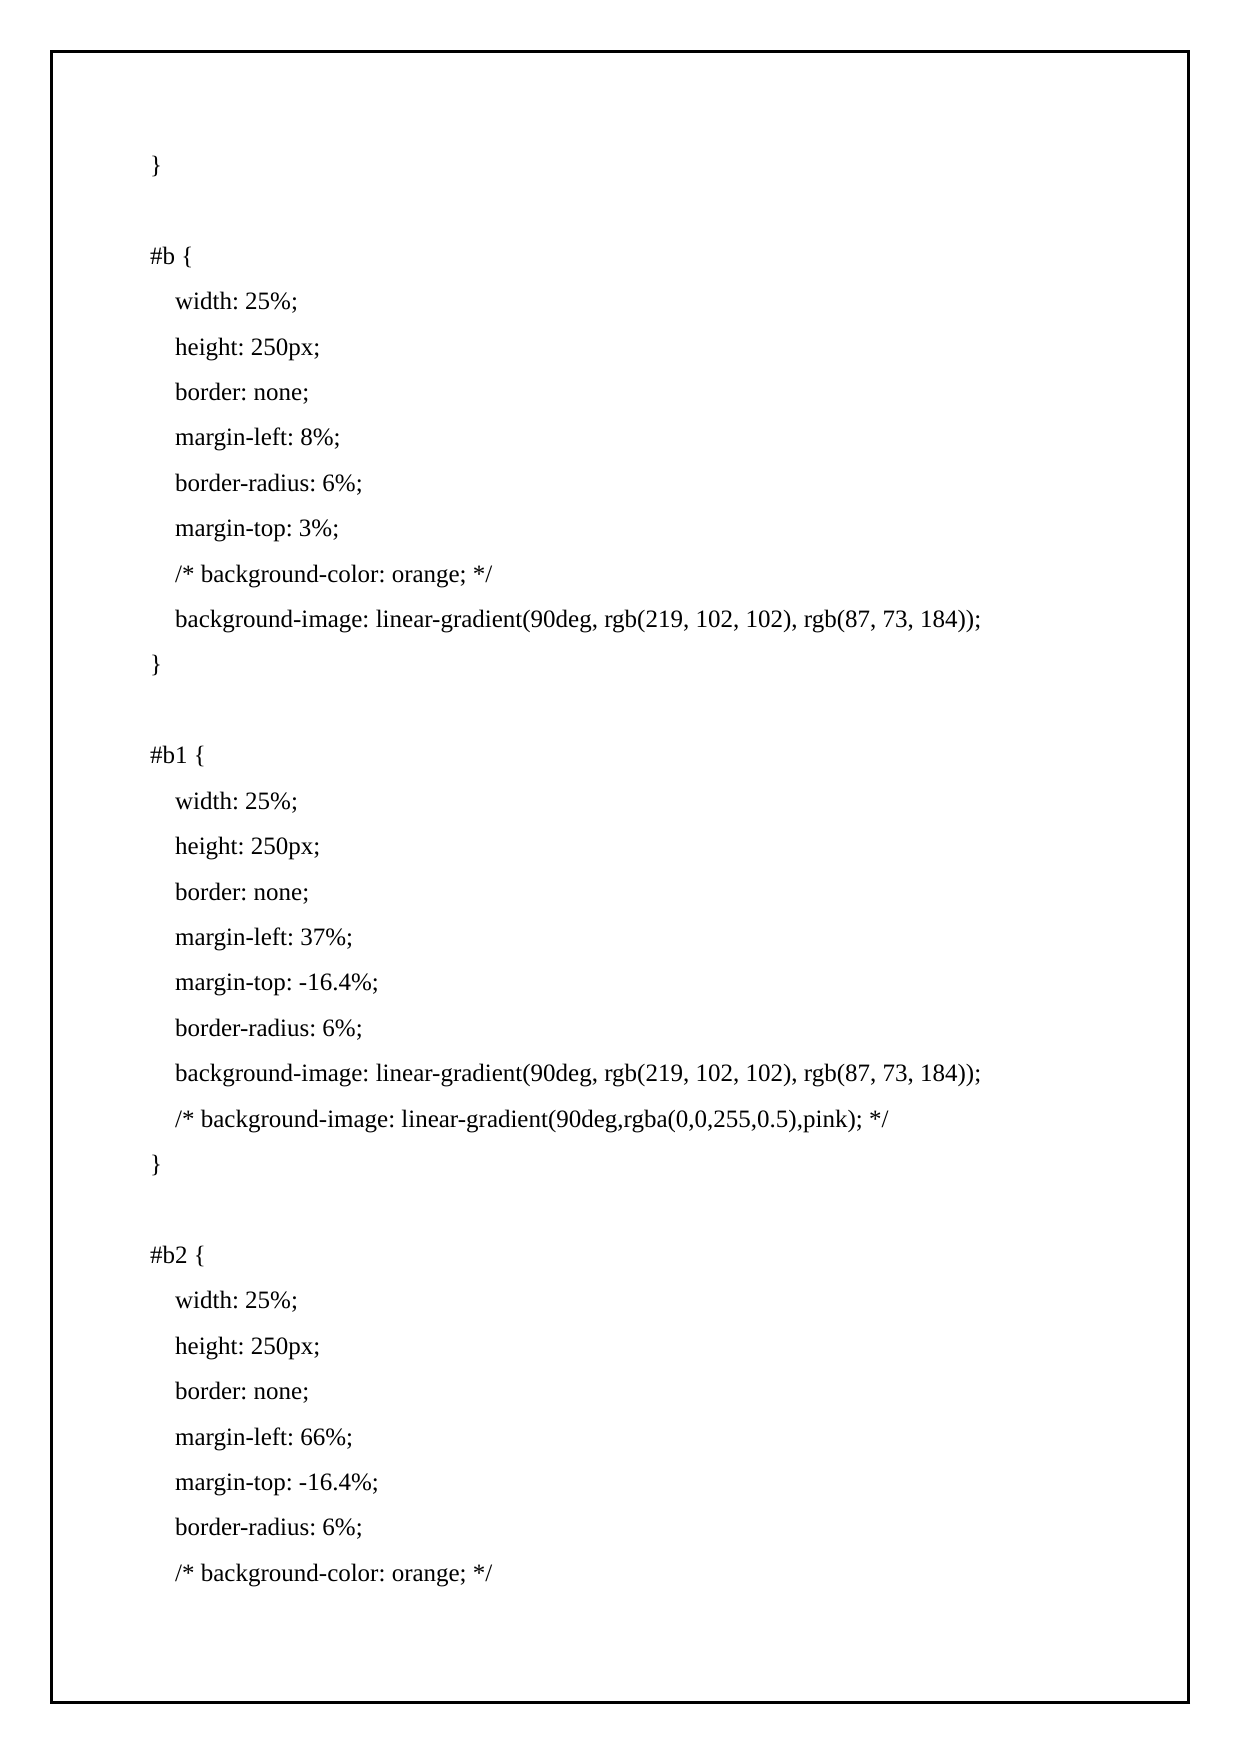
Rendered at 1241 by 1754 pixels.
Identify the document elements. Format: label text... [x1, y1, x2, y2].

text width: 25%; [150, 786, 1090, 814]
text height: 250px; [150, 1331, 1090, 1359]
text margin-left: 8%; [150, 422, 1090, 451]
text margin-left: 37%; [150, 922, 1090, 951]
text margin-top: 3%; [150, 513, 1090, 542]
text margin-top: -16.4%; [150, 1467, 1090, 1496]
text } [150, 150, 1090, 179]
text height: 250px; [150, 831, 1090, 860]
text margin-top: -16.4%; [150, 967, 1090, 996]
text width: 25%; [150, 1285, 1090, 1314]
text /* background-image: linear-gradient(90deg,rgba(0,0,255,0.5),pink); */ [150, 1104, 1090, 1132]
text /* background-color: orange; */ [150, 559, 1090, 587]
text } [150, 649, 1090, 678]
text /* background-color: orange; */ [150, 1558, 1090, 1587]
text margin-left: 66%; [150, 1422, 1090, 1450]
text background-image: linear-gradient(90deg, rgb(219, 102, 102), rgb(87, 73, 184)); [150, 1058, 1090, 1087]
text #b { [150, 241, 1090, 269]
text border-radius: 6%; [150, 1013, 1090, 1042]
text border: none; [150, 1376, 1090, 1405]
text width: 25%; [150, 286, 1090, 315]
text #b2 { [150, 1240, 1090, 1269]
text border-radius: 6%; [150, 1512, 1090, 1541]
text background-image: linear-gradient(90deg, rgb(219, 102, 102), rgb(87, 73, 184)); [150, 604, 1090, 633]
text } [150, 1149, 1090, 1178]
text border: none; [150, 877, 1090, 905]
text height: 250px; [150, 332, 1090, 360]
text border-radius: 6%; [150, 468, 1090, 497]
text border: none; [150, 377, 1090, 406]
text #b1 { [150, 740, 1090, 769]
